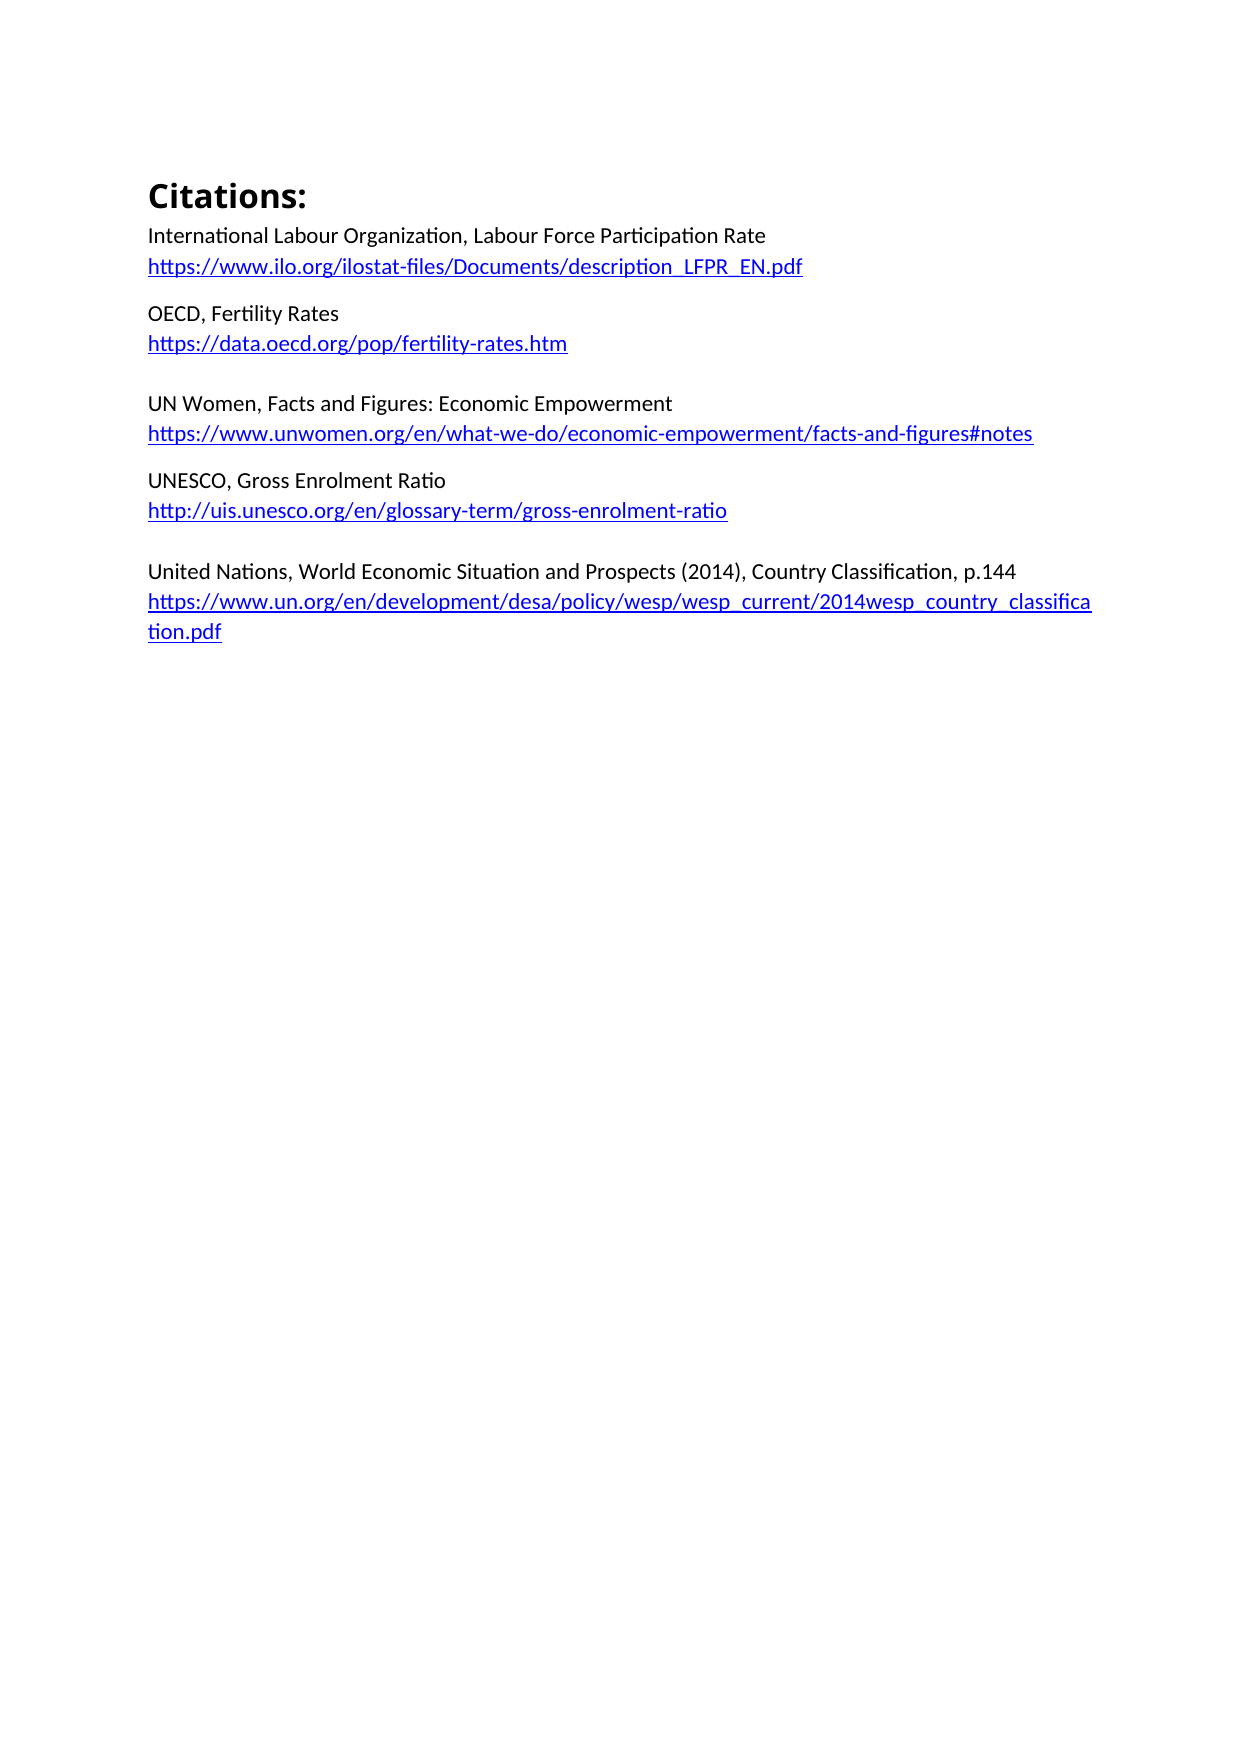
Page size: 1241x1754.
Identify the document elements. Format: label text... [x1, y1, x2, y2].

subtitle Citations: [148, 173, 1093, 218]
text International Labour Organization, Labour Force Participation Rate https://www.ilo.org/ilostat-files/Documents/description_LFPR_EN.pdf [148, 222, 1093, 280]
text UNESCO, Gross Enrolment Ratio http://uis.unesco.org/en/glossary-term/gross-enrolment-ratio United Nations, World Economic Situation and Prospects (2014), Country Classification, p.144 https://www.un.org/en/development/desa/policy/wesp/wesp_current/2014wesp_country_classification.pdf [148, 466, 1093, 645]
text OECD, Fertility Rates https://data.oecd.org/pop/fertility-rates.htm UN Women, Facts and Figures: Economic Empowerment https://www.unwomen.org/en/what-we-do/economic-empowerment/facts-and-figures#notes [148, 299, 1093, 447]
